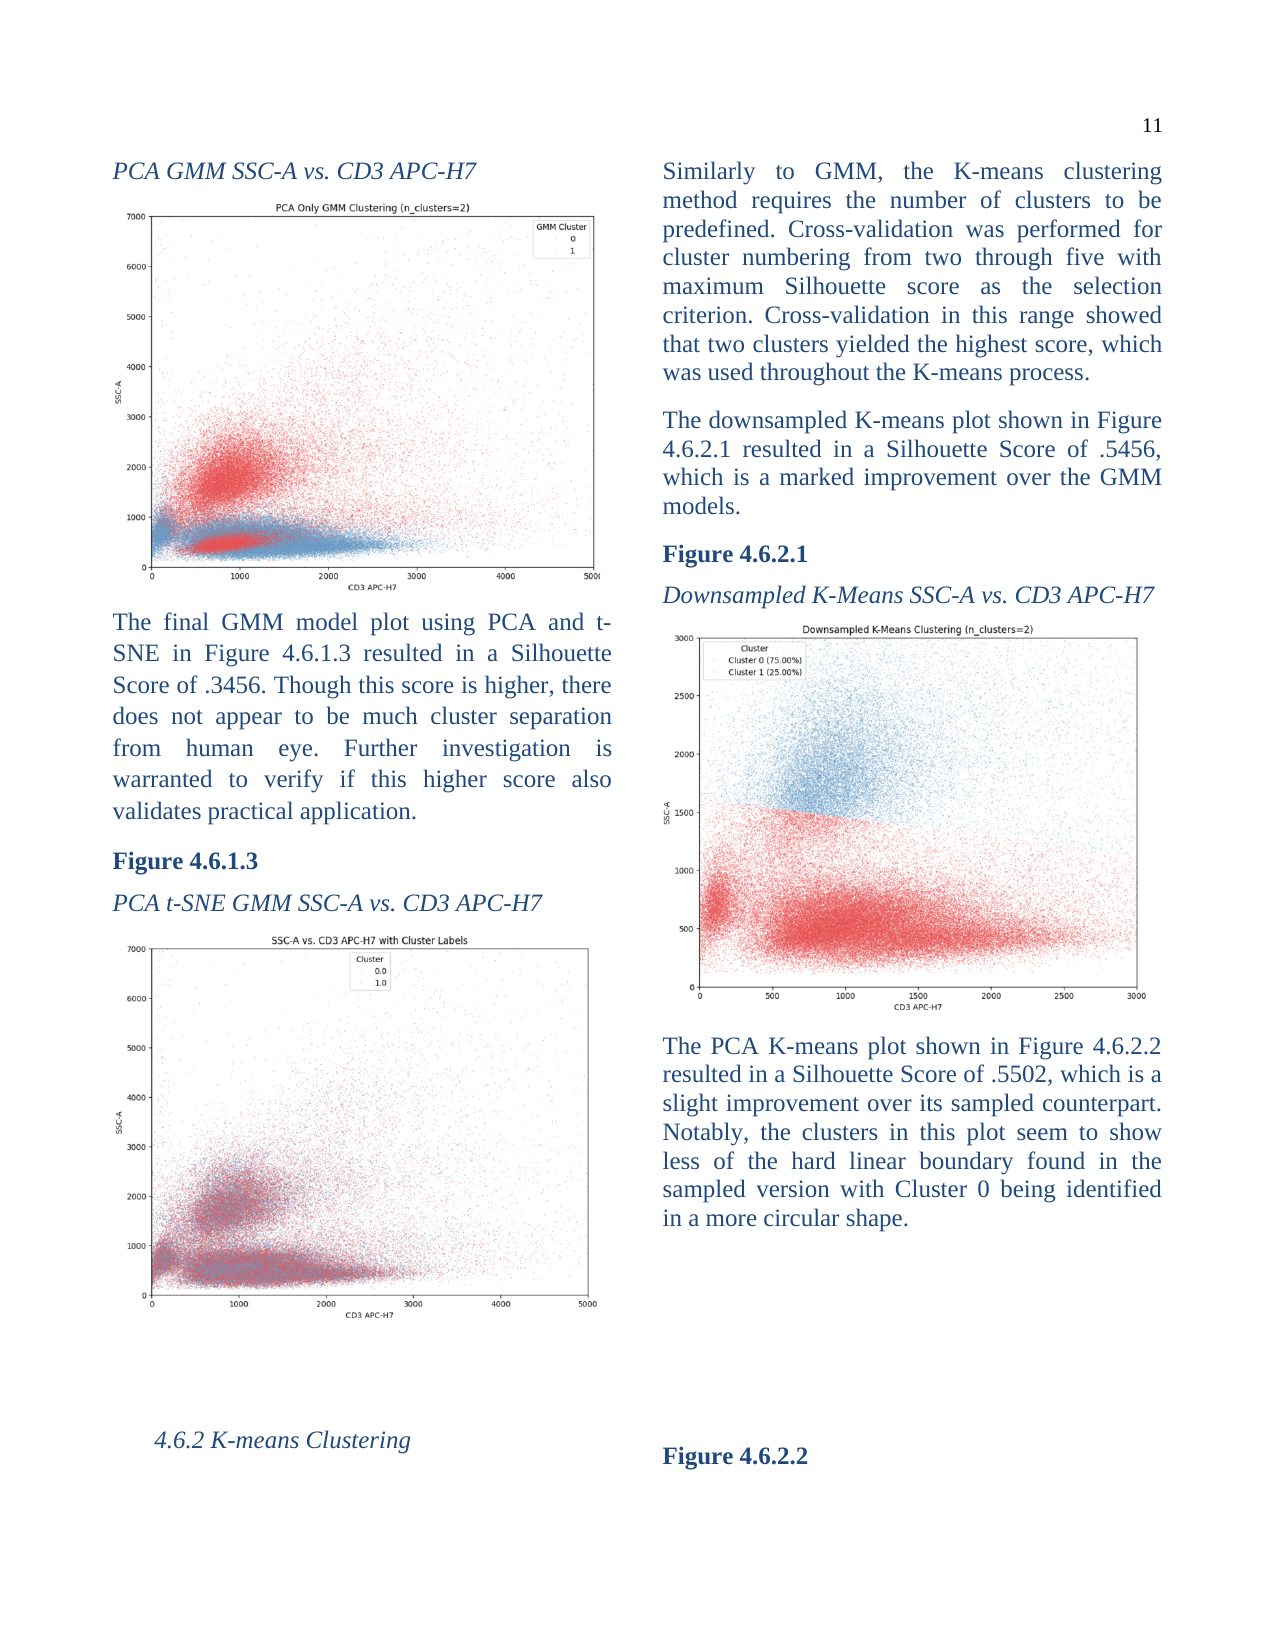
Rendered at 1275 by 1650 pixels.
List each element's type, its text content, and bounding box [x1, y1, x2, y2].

text The final GMM model plot using PCA and t-SNE in Figure 4.6.1.3 resulted in a Silhouette Score of .3456. Though this score is higher, there does not appear to be much cluster separation from human eye. Further investigation is warranted to verify if this higher score also validates practical application. [112, 607, 612, 825]
text Figure 4.6.2.2 [662, 1441, 1162, 1469]
picture [112, 931, 600, 1322]
text 4.6.2 K-means Clustering [150, 1425, 612, 1453]
text Figure 4.6.2.1 [662, 539, 1162, 567]
text Downsampled K-Means SSC-A vs. CD3 APC-H7 [662, 580, 1162, 609]
picture [662, 624, 1150, 1010]
picture [112, 200, 600, 592]
text PCA t-SNE GMM SSC-A vs. CD3 APC-H7 [112, 888, 612, 916]
text PCA GMM SSC-A vs. CD3 APC-H7 [112, 156, 612, 185]
text Similarly to GMM, the K-means clustering method requires the number of clusters to be predefined. Cross-validation was performed for cluster numbering from two through five with maximum Silhouette score as the selection criterion. Cross-validation in this range showed that two clusters yielded the highest score, which was used throughout the K-means process. [662, 156, 1162, 386]
text The PCA K-means plot shown in Figure 4.6.2.2 resulted in a Silhouette Score of .5502, which is a slight improvement over its sampled counterpart. Notably, the clusters in this plot seem to show less of the hard linear boundary found in the sampled version with Cluster 0 being identified in a more circular shape. [662, 1031, 1162, 1232]
text The downsampled K-means plot shown in Figure 4.6.2.1 resulted in a Silhouette Score of .5456, which is a marked improvement over the GMM models. [662, 405, 1162, 520]
text Figure 4.6.1.3 [112, 846, 612, 875]
